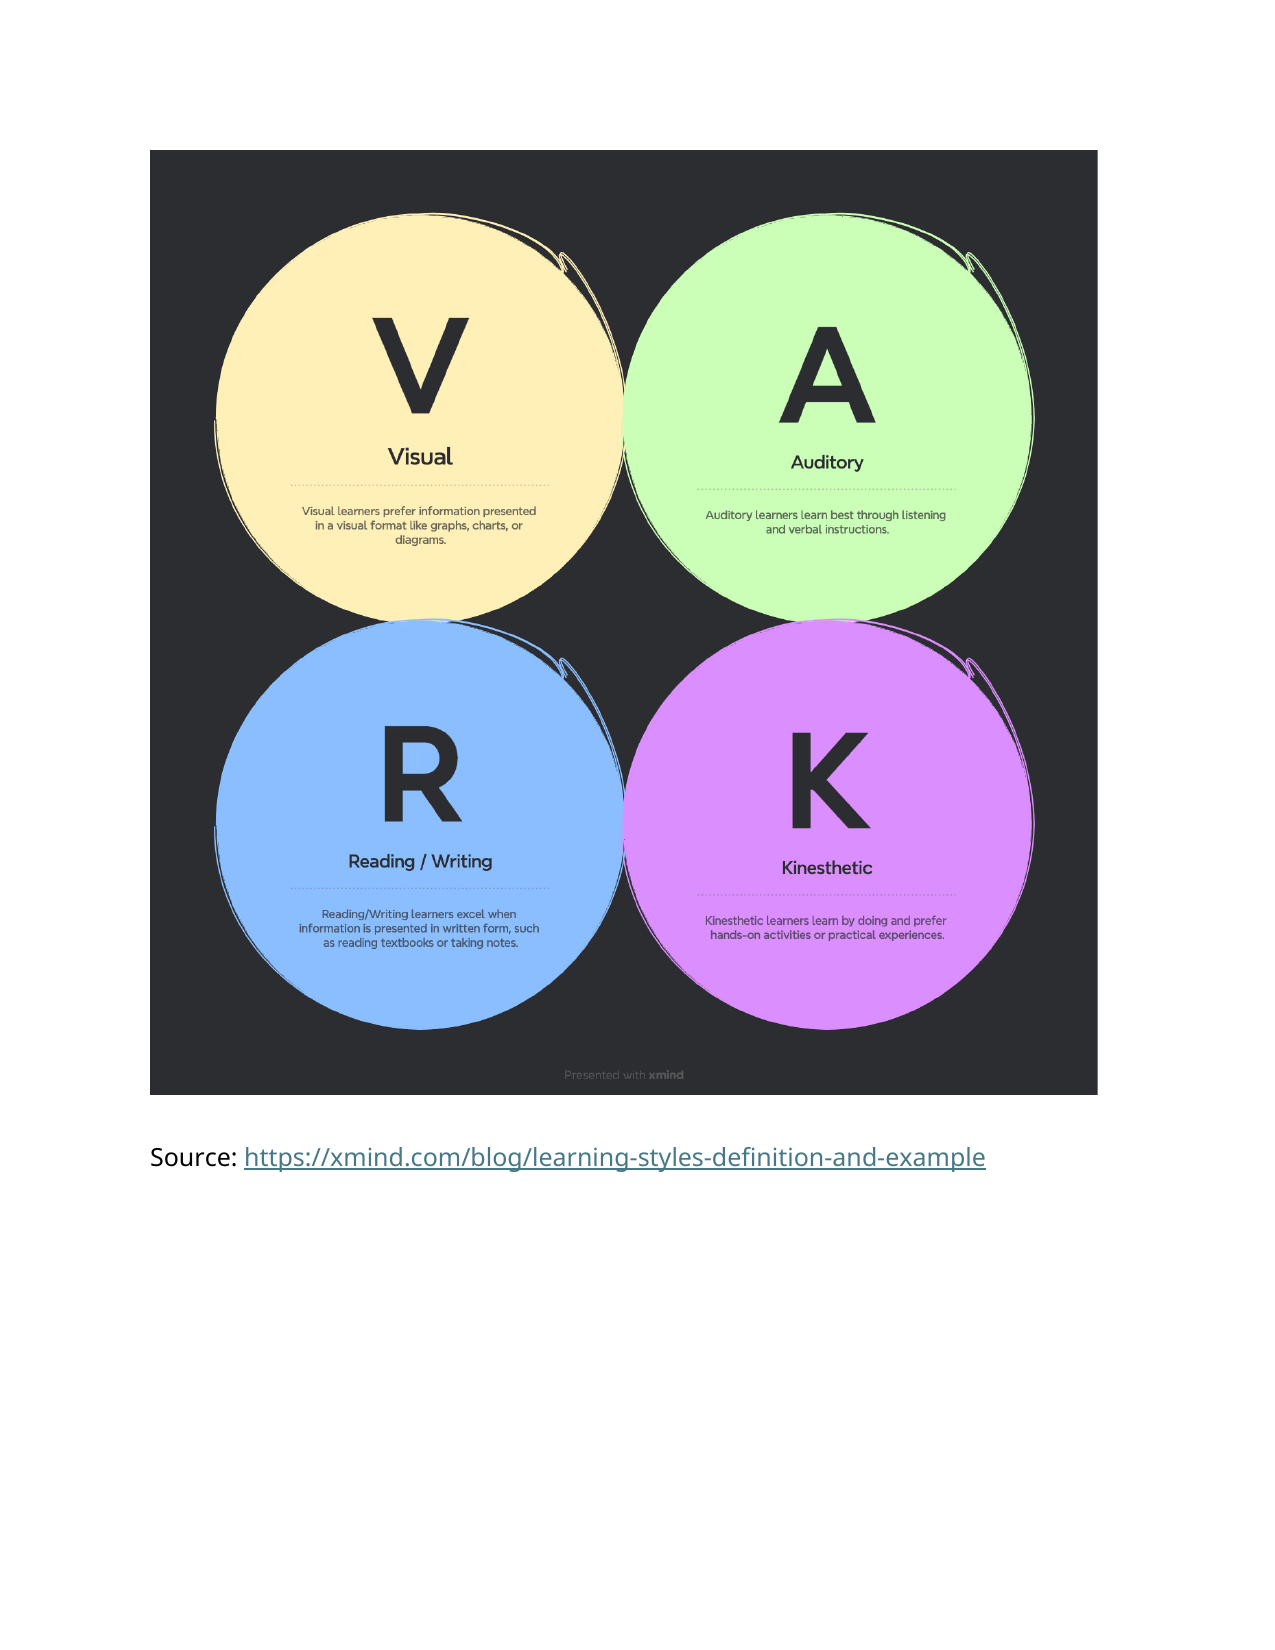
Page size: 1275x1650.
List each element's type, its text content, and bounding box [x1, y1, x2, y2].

text Source: https://xmind.com/blog/learning-styles-definition-and-example [150, 1139, 1125, 1173]
picture [150, 150, 1098, 1095]
